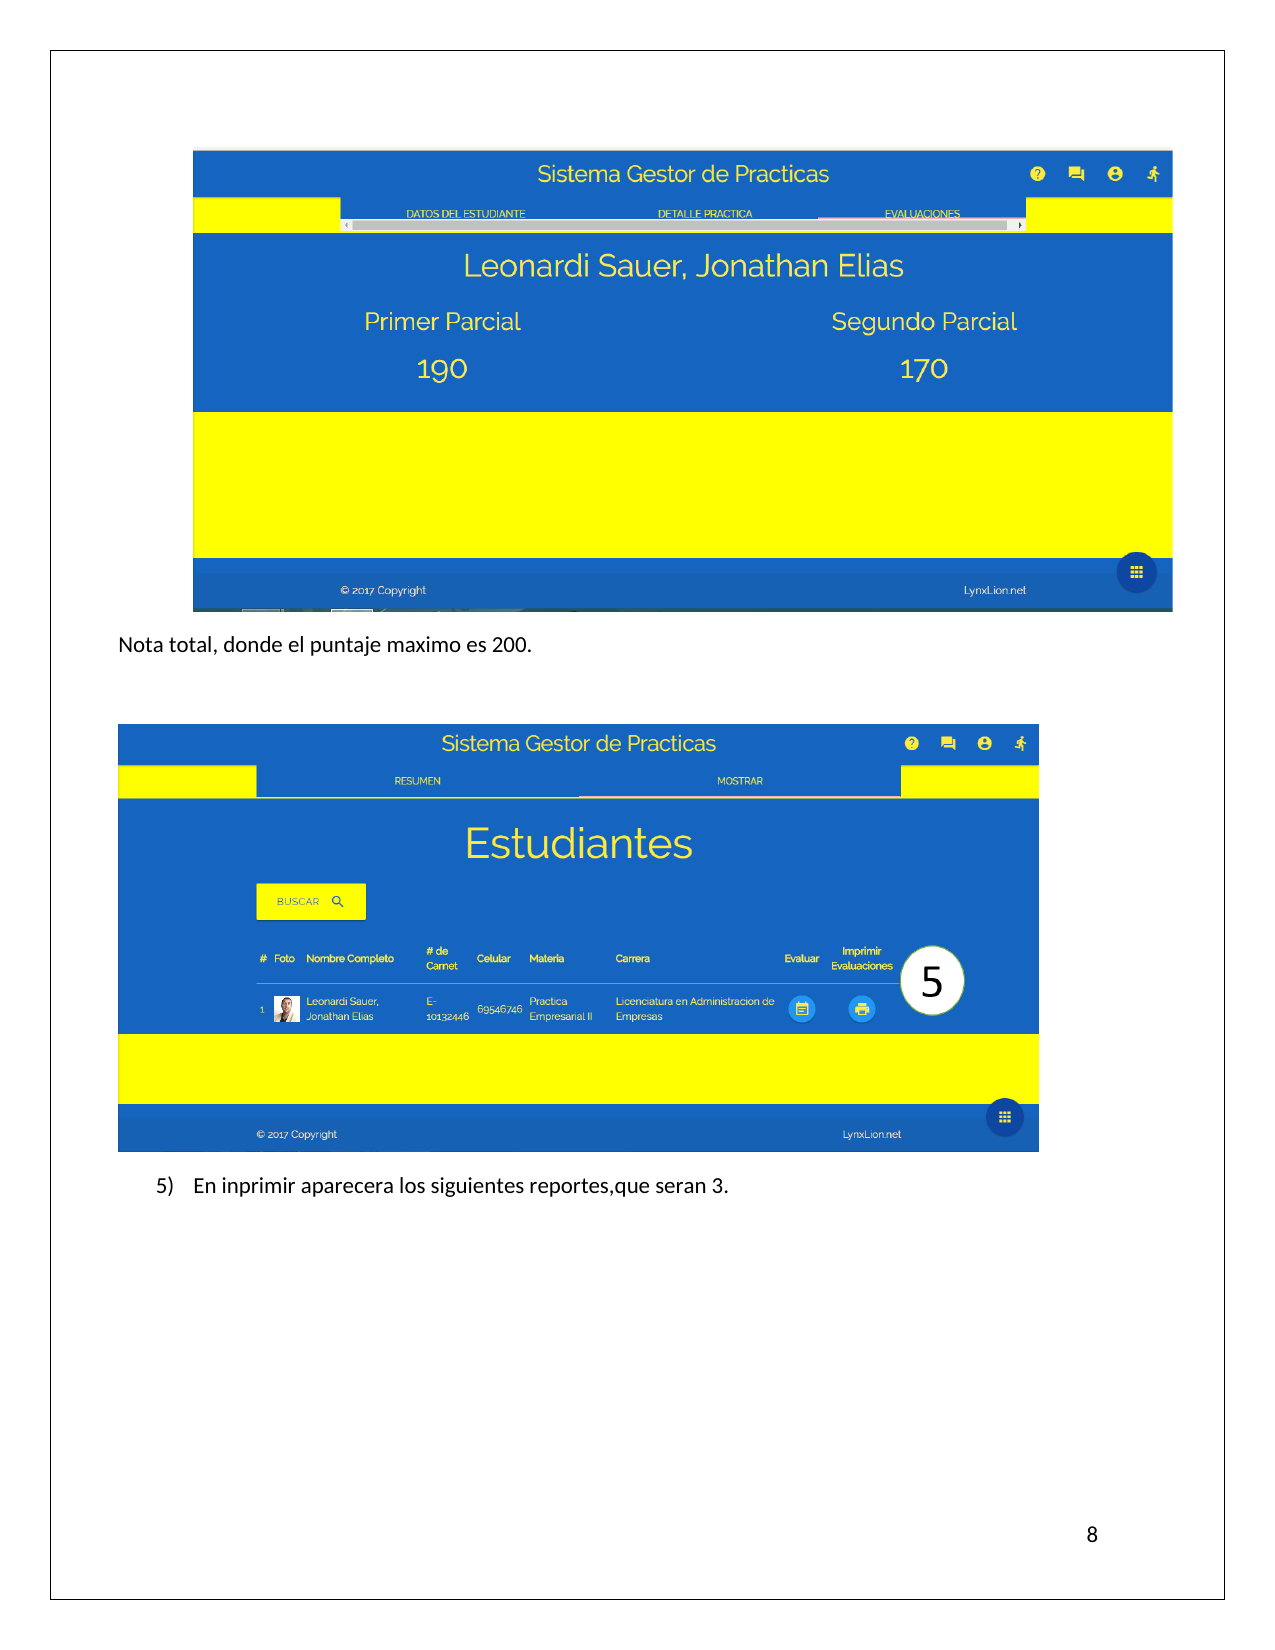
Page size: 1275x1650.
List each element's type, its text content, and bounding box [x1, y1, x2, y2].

list En inprimir aparecera los siguientes reportes,que seran 3. [156, 1171, 1098, 1199]
picture [118, 724, 1039, 1152]
picture [193, 147, 1173, 612]
text Nota total, donde el puntaje maximo es 200. [118, 630, 1098, 658]
